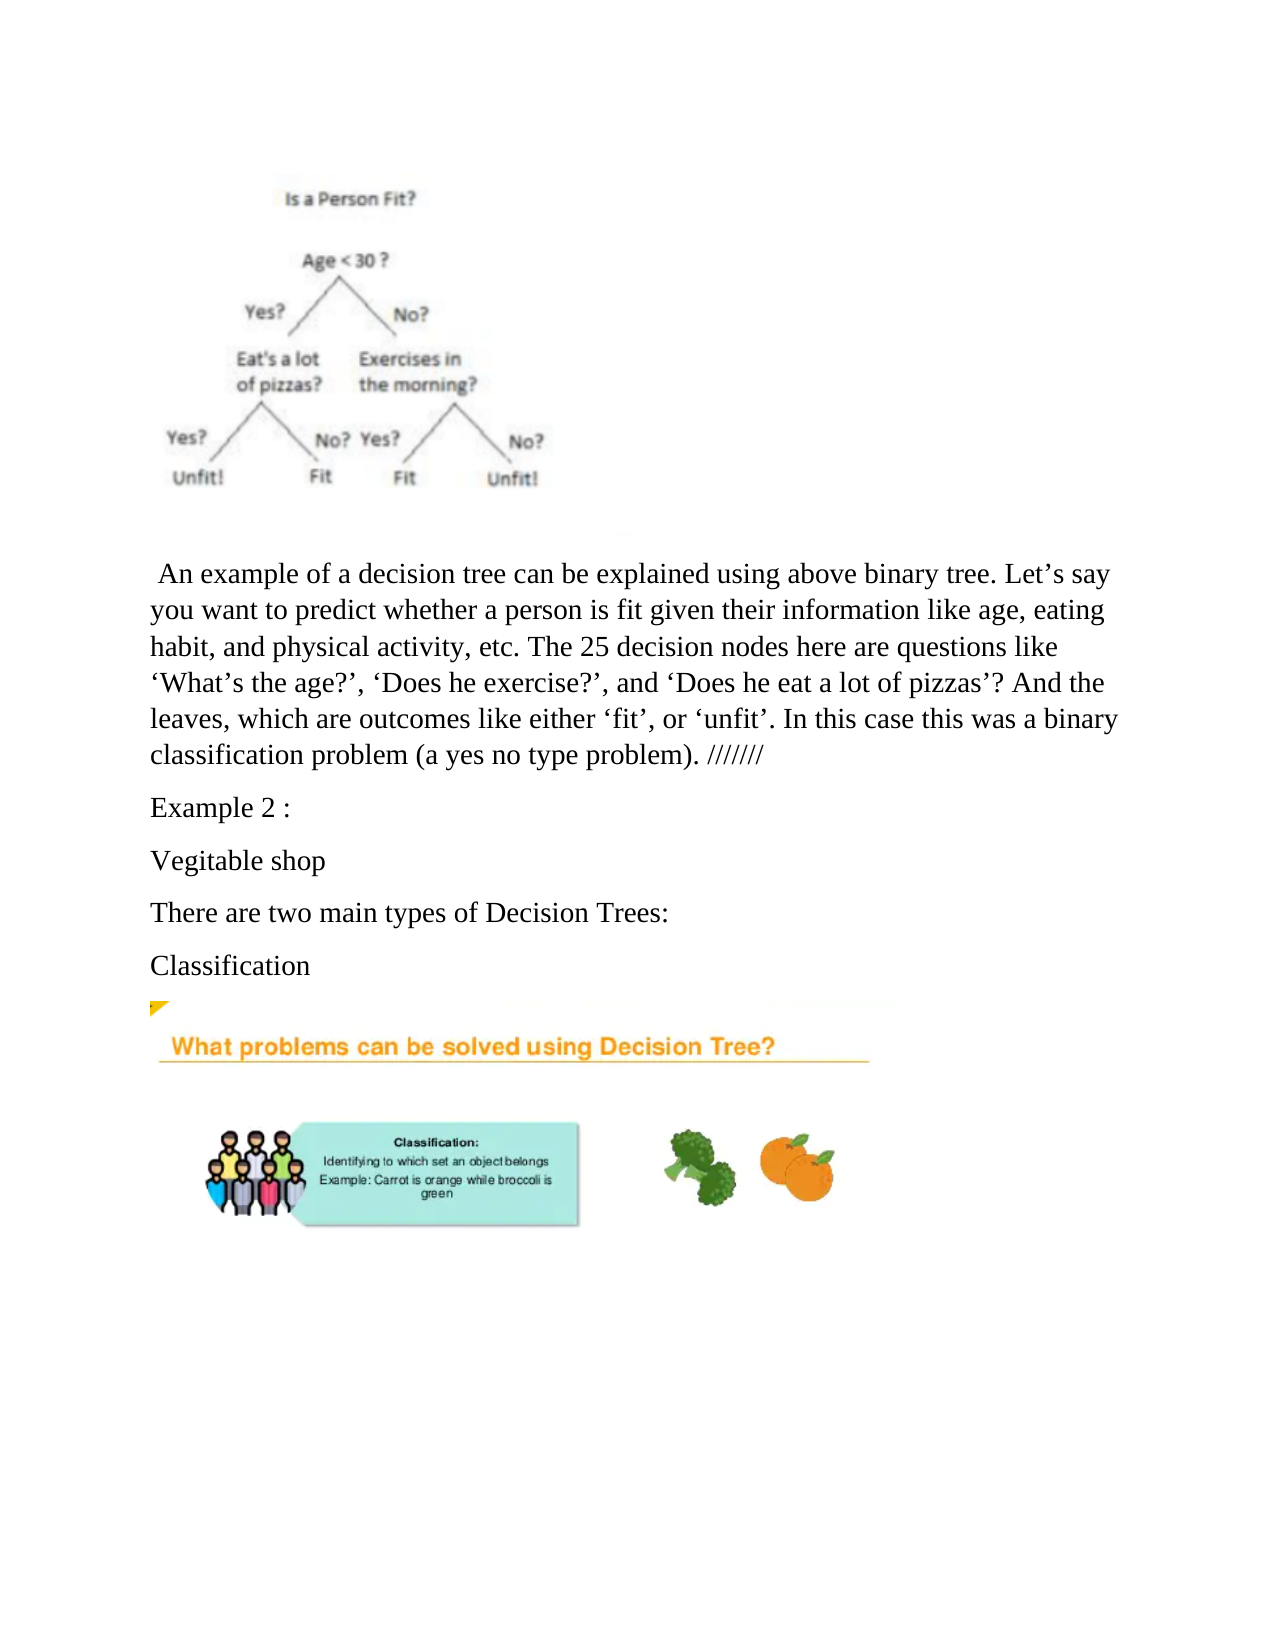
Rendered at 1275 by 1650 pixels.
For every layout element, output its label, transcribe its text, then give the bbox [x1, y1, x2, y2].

text Vegitable shop [150, 843, 1125, 876]
text Classification [150, 948, 1125, 982]
picture [150, 150, 666, 538]
picture [150, 1001, 901, 1353]
text There are two main types of Decision Trees: [150, 896, 1125, 929]
text An example of a decision tree can be explained using above binary tree. Let’s say you want to predict whether a person is fit given their information like age, eating habit, and physical activity, etc. The 25 decision nodes here are questions like ‘What’s the age?’, ‘Does he exercise?’, and ‘Does he eat a lot of pizzas’? And the leaves, which are outcomes like either ‘fit’, or ‘unfit’. In this case this was a binary classification problem (a yes no type problem). /////// [150, 556, 1125, 771]
text Example 2 : [150, 790, 1125, 823]
